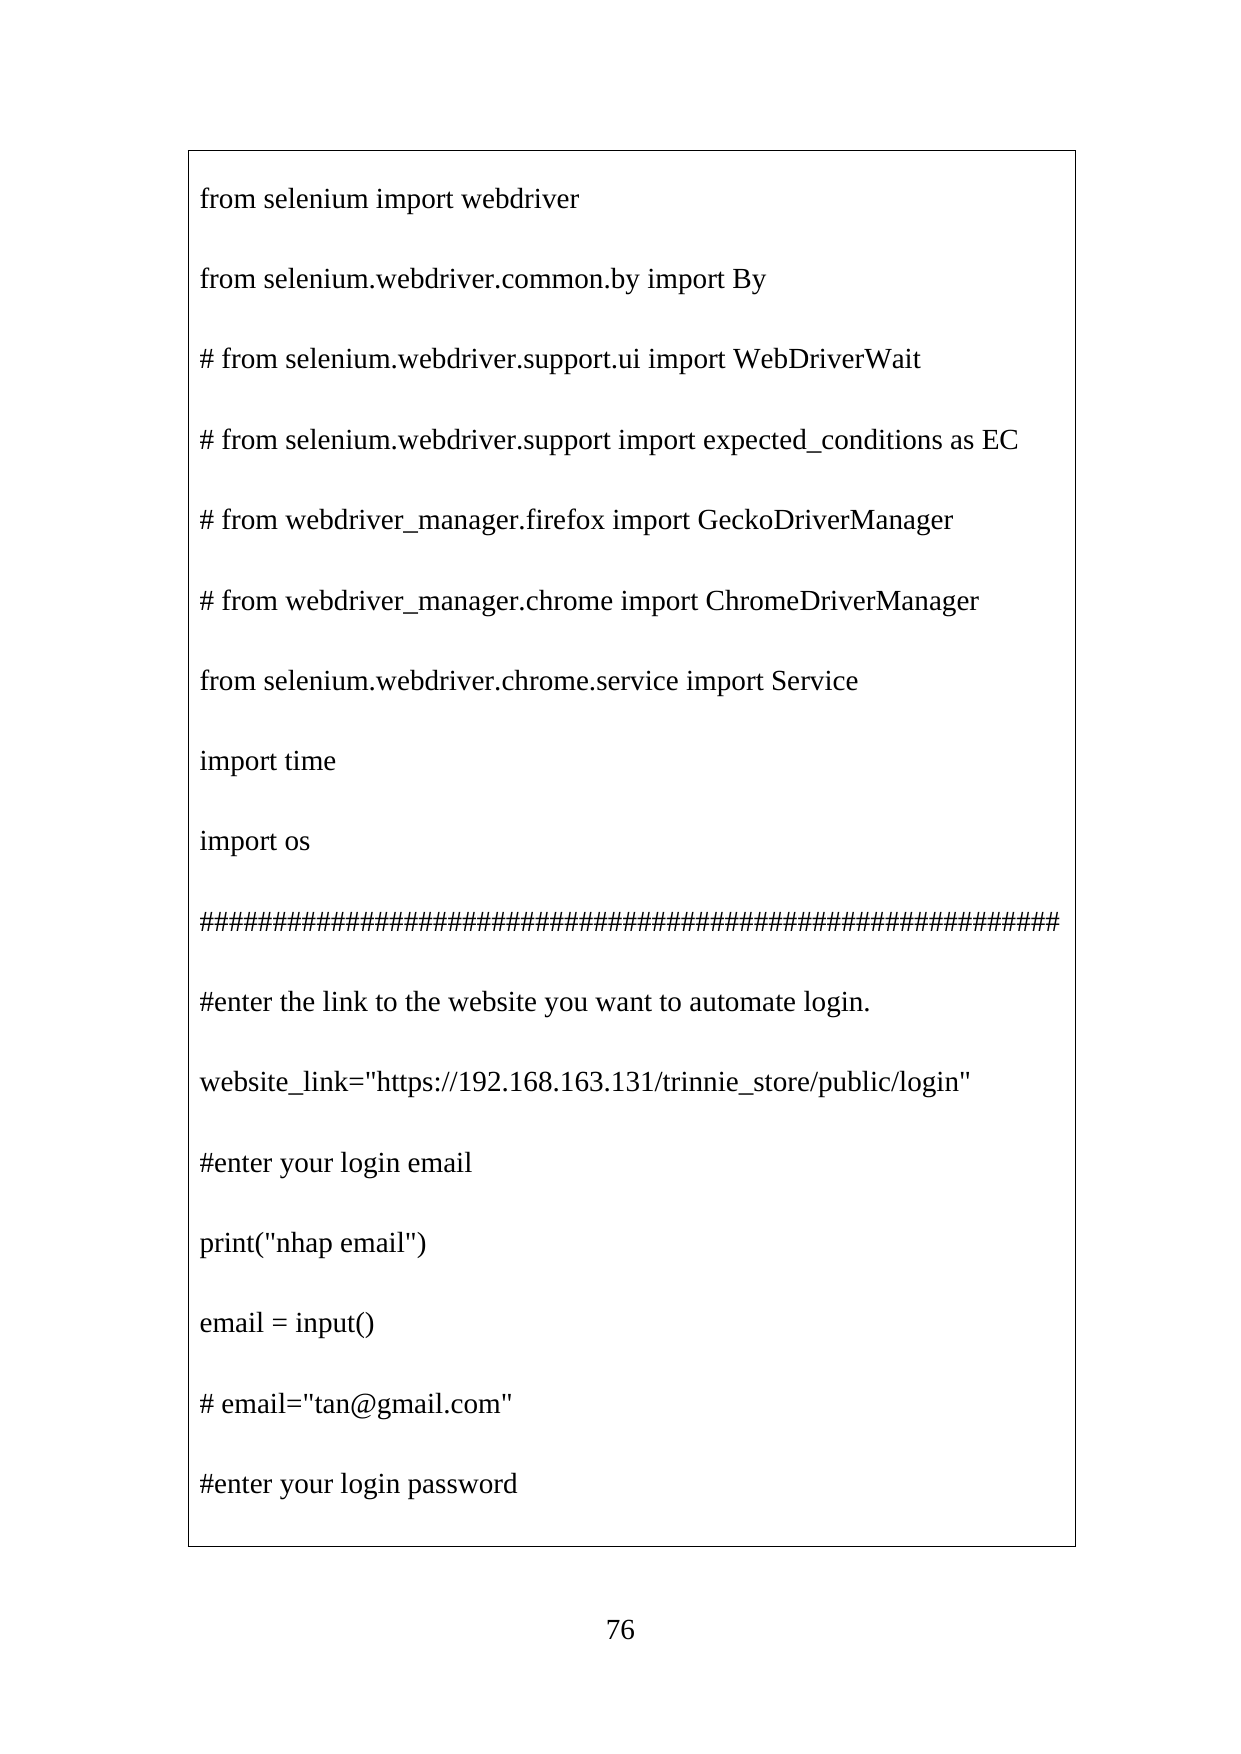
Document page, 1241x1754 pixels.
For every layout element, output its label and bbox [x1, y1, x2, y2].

table_header [189, 151, 1075, 1546]
